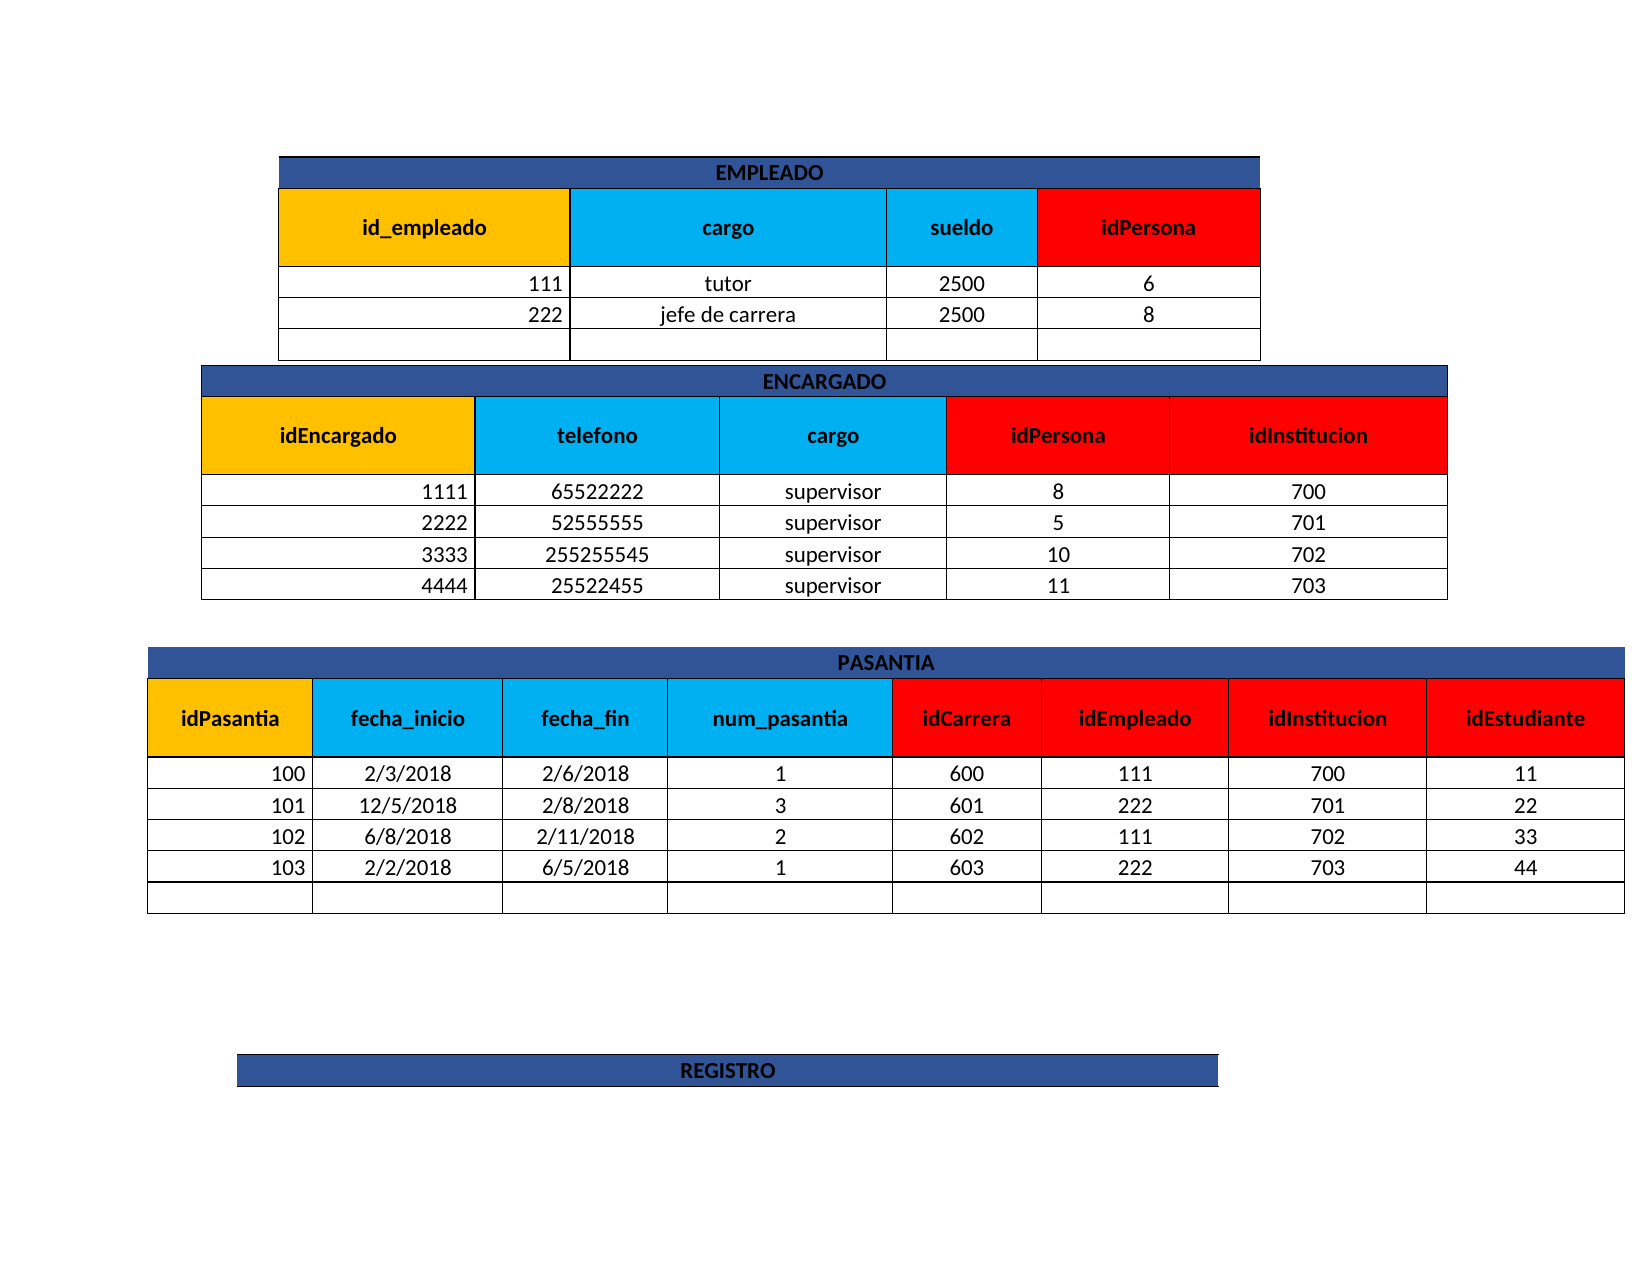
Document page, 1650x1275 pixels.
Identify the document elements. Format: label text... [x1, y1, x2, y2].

table_cell [887, 329, 1037, 359]
table_cell 702 [1229, 820, 1426, 850]
table_cell [1038, 329, 1260, 359]
table_cell sueldo [887, 189, 1037, 266]
table_cell fecha_fin [503, 679, 667, 756]
table_cell jefe de carrera [571, 298, 886, 328]
table_cell supervisor [720, 569, 946, 599]
table_cell idEmpleado [1042, 679, 1228, 756]
table_cell 111 [1042, 820, 1228, 850]
table_cell idPersona [947, 397, 1169, 474]
table_cell num_pasantia [668, 679, 892, 756]
table_cell 103 [148, 851, 312, 881]
table_cell 2/11/2018 [503, 820, 667, 850]
table_cell fecha_inicio [313, 679, 502, 756]
table_cell 11 [1427, 758, 1624, 788]
table_cell [1042, 883, 1228, 913]
table_cell cargo [720, 397, 946, 474]
table_cell 25522455 [476, 569, 719, 599]
table_cell idEncargado [202, 397, 474, 474]
table_cell 255255545 [476, 538, 719, 568]
table_cell 6/5/2018 [503, 851, 667, 881]
table_cell telefono [476, 397, 719, 474]
table_cell 3333 [202, 538, 474, 568]
table_cell 102 [148, 820, 312, 850]
table_cell 65522222 [476, 475, 719, 505]
table_cell cargo [571, 189, 886, 266]
table_cell idCarrera [893, 679, 1041, 756]
table_cell idPasantia [148, 679, 312, 756]
table_header ENCARGADO [202, 366, 1447, 396]
table_cell idEstudiante [1427, 679, 1624, 756]
table_cell 11 [947, 569, 1169, 599]
table_cell idInstitucion [1229, 679, 1426, 756]
table_cell 701 [1170, 506, 1447, 537]
table_cell 6 [1038, 267, 1260, 297]
table_cell 702 [1170, 538, 1447, 568]
table_cell 1 [668, 758, 892, 788]
table_cell 701 [1229, 789, 1426, 819]
table_cell 2/2/2018 [313, 851, 502, 881]
table_cell 2/6/2018 [503, 758, 667, 788]
table_cell 602 [893, 820, 1041, 850]
table_cell 3 [668, 789, 892, 819]
table_cell 8 [1038, 298, 1260, 328]
table_cell 33 [1427, 820, 1624, 850]
table_cell 222 [1042, 851, 1228, 881]
table_header REGISTRO [237, 1055, 1218, 1086]
table_cell 100 [148, 758, 312, 788]
table_cell 111 [279, 267, 569, 297]
table_cell 52555555 [476, 506, 719, 537]
table_header EMPLEADO [279, 158, 1260, 188]
table_cell 1 [668, 851, 892, 881]
table_cell 703 [1170, 569, 1447, 599]
table_cell 101 [148, 789, 312, 819]
table_cell 4444 [202, 569, 474, 599]
table_cell 8 [947, 475, 1169, 505]
table_cell 2500 [887, 298, 1037, 328]
table_cell 2222 [202, 506, 474, 537]
table_cell 222 [1042, 789, 1228, 819]
table_cell 10 [947, 538, 1169, 568]
table_cell supervisor [720, 506, 946, 537]
table_cell supervisor [720, 538, 946, 568]
table_cell 44 [1427, 851, 1624, 881]
table_cell id_empleado [279, 189, 569, 266]
table_cell [1427, 883, 1624, 913]
table_cell [279, 329, 569, 359]
table_cell 222 [279, 298, 569, 328]
table_cell 700 [1170, 475, 1447, 505]
table_cell 601 [893, 789, 1041, 819]
table_header PASANTIA [148, 647, 1625, 678]
table_cell 5 [947, 506, 1169, 537]
table_cell 1111 [202, 475, 474, 505]
table_cell supervisor [720, 475, 946, 505]
table_cell 12/5/2018 [313, 789, 502, 819]
table_cell 700 [1229, 758, 1426, 788]
table_cell 600 [893, 758, 1041, 788]
table_cell [571, 329, 886, 359]
table_cell 2/3/2018 [313, 758, 502, 788]
table_cell 703 [1229, 851, 1426, 881]
table_cell [668, 883, 892, 913]
table_cell 2/8/2018 [503, 789, 667, 819]
table_cell 603 [893, 851, 1041, 881]
table_cell 2500 [887, 267, 1037, 297]
table_cell [893, 883, 1041, 913]
table_cell 22 [1427, 789, 1624, 819]
table_cell 111 [1042, 758, 1228, 788]
table_cell idInstitucion [1170, 397, 1447, 474]
table_cell [148, 883, 312, 913]
table_cell [503, 883, 667, 913]
table_cell [1229, 883, 1426, 913]
table_cell idPersona [1038, 189, 1260, 266]
table_cell 2 [668, 820, 892, 850]
table_cell tutor [571, 267, 886, 297]
table_cell [313, 883, 502, 913]
table_cell 6/8/2018 [313, 820, 502, 850]
